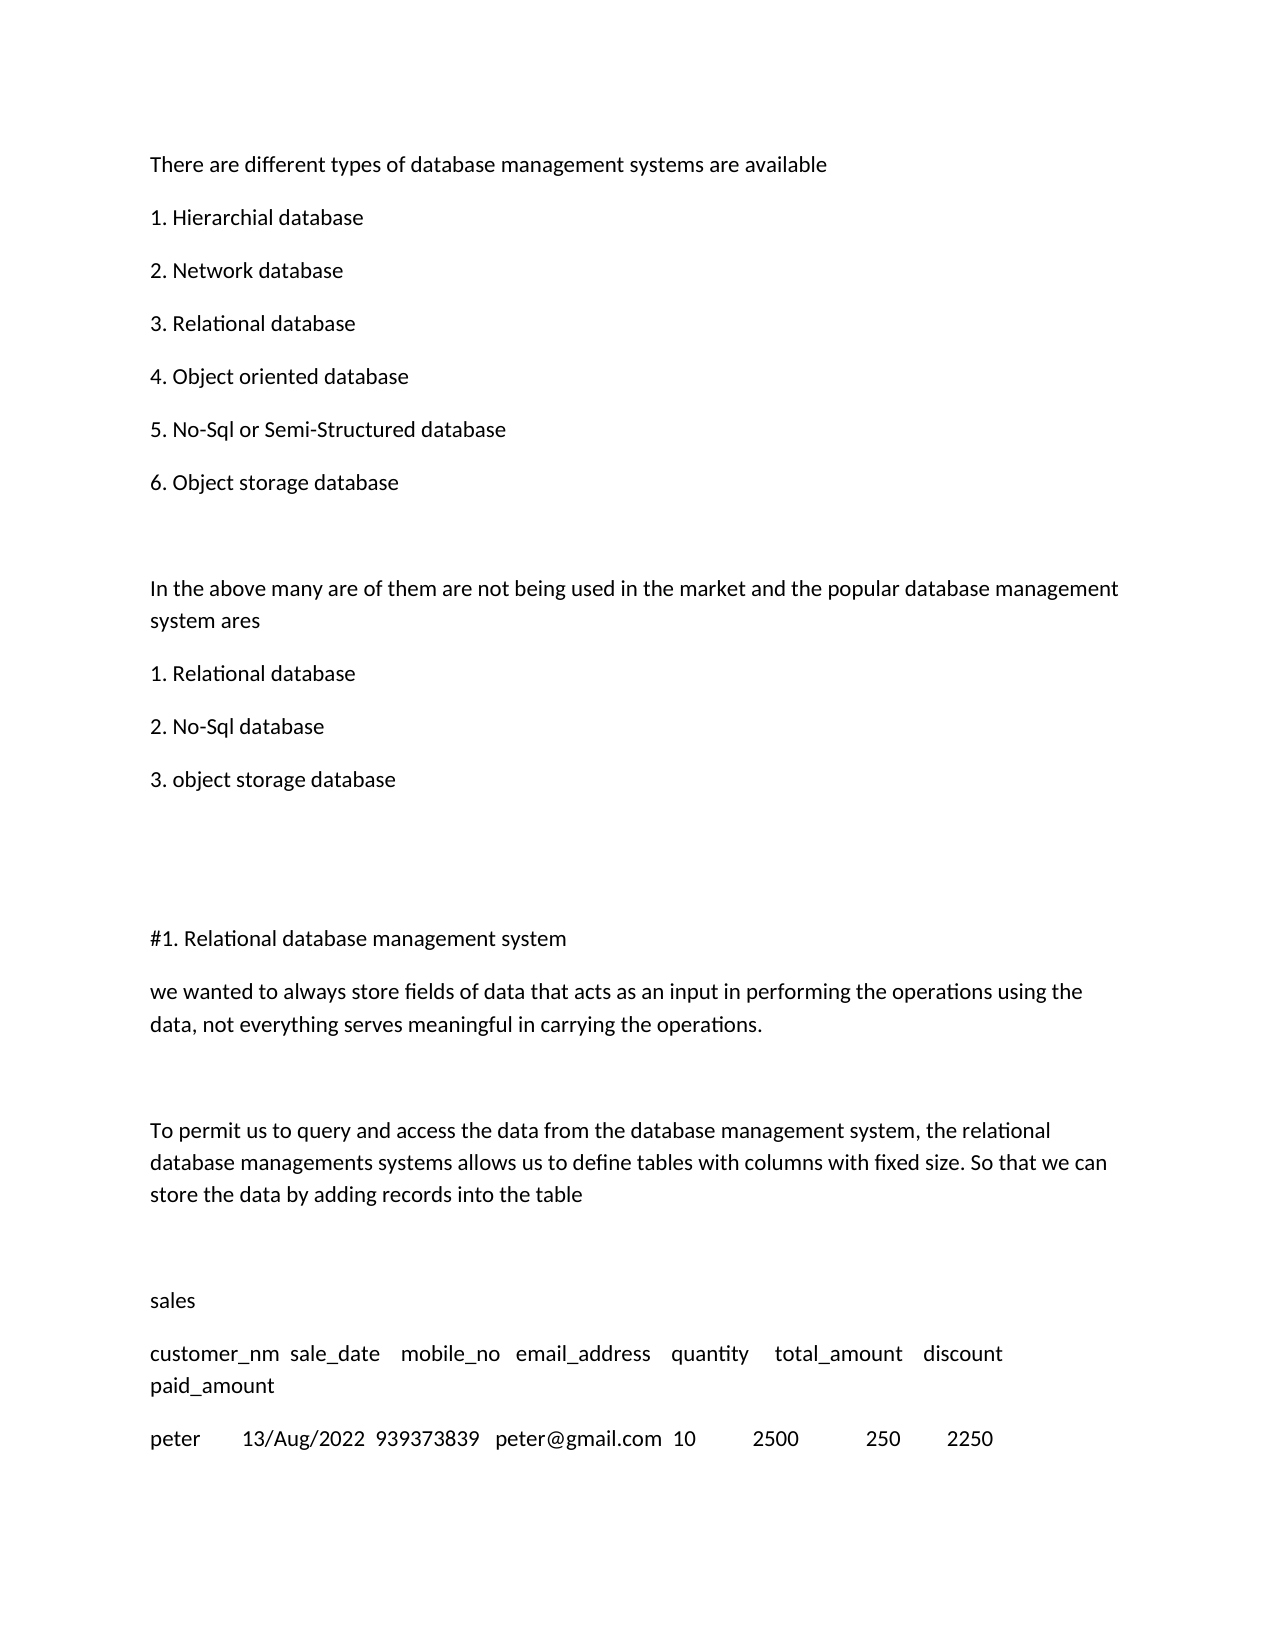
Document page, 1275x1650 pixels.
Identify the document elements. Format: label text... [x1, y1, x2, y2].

text 1. Hierarchial database [150, 203, 1125, 231]
text 5. No-Sql or Semi-Structured database [150, 415, 1125, 443]
text 6. Object storage database [150, 468, 1125, 496]
text sales [150, 1286, 1125, 1314]
text 2. Network database [150, 256, 1125, 284]
text 1. Relational database [150, 659, 1125, 687]
text 3. Relational database [150, 309, 1125, 337]
text #1. Relational database management system [150, 924, 1125, 952]
text In the above many are of them are not being used in the market and the popular database management system ares [150, 574, 1125, 634]
text peter 13/Aug/2022 939373839 peter@gmail.com 10 2500 250 2250 [150, 1424, 1125, 1452]
text we wanted to always store fields of data that acts as an input in performing the operations using the data, not everything serves meaningful in carrying the operations. [150, 977, 1125, 1038]
text There are different types of database management systems are available [150, 150, 1125, 178]
text customer_nm sale_date mobile_no email_address quantity total_amount discount paid_amount [150, 1339, 1125, 1399]
text 3. object storage database [150, 765, 1125, 793]
text 2. No-Sql database [150, 712, 1125, 740]
text To permit us to query and access the data from the database management system, the relational database managements systems allows us to define tables with columns with fixed size. So that we can store the data by adding records into the table [150, 1116, 1125, 1208]
text 4. Object oriented database [150, 362, 1125, 390]
